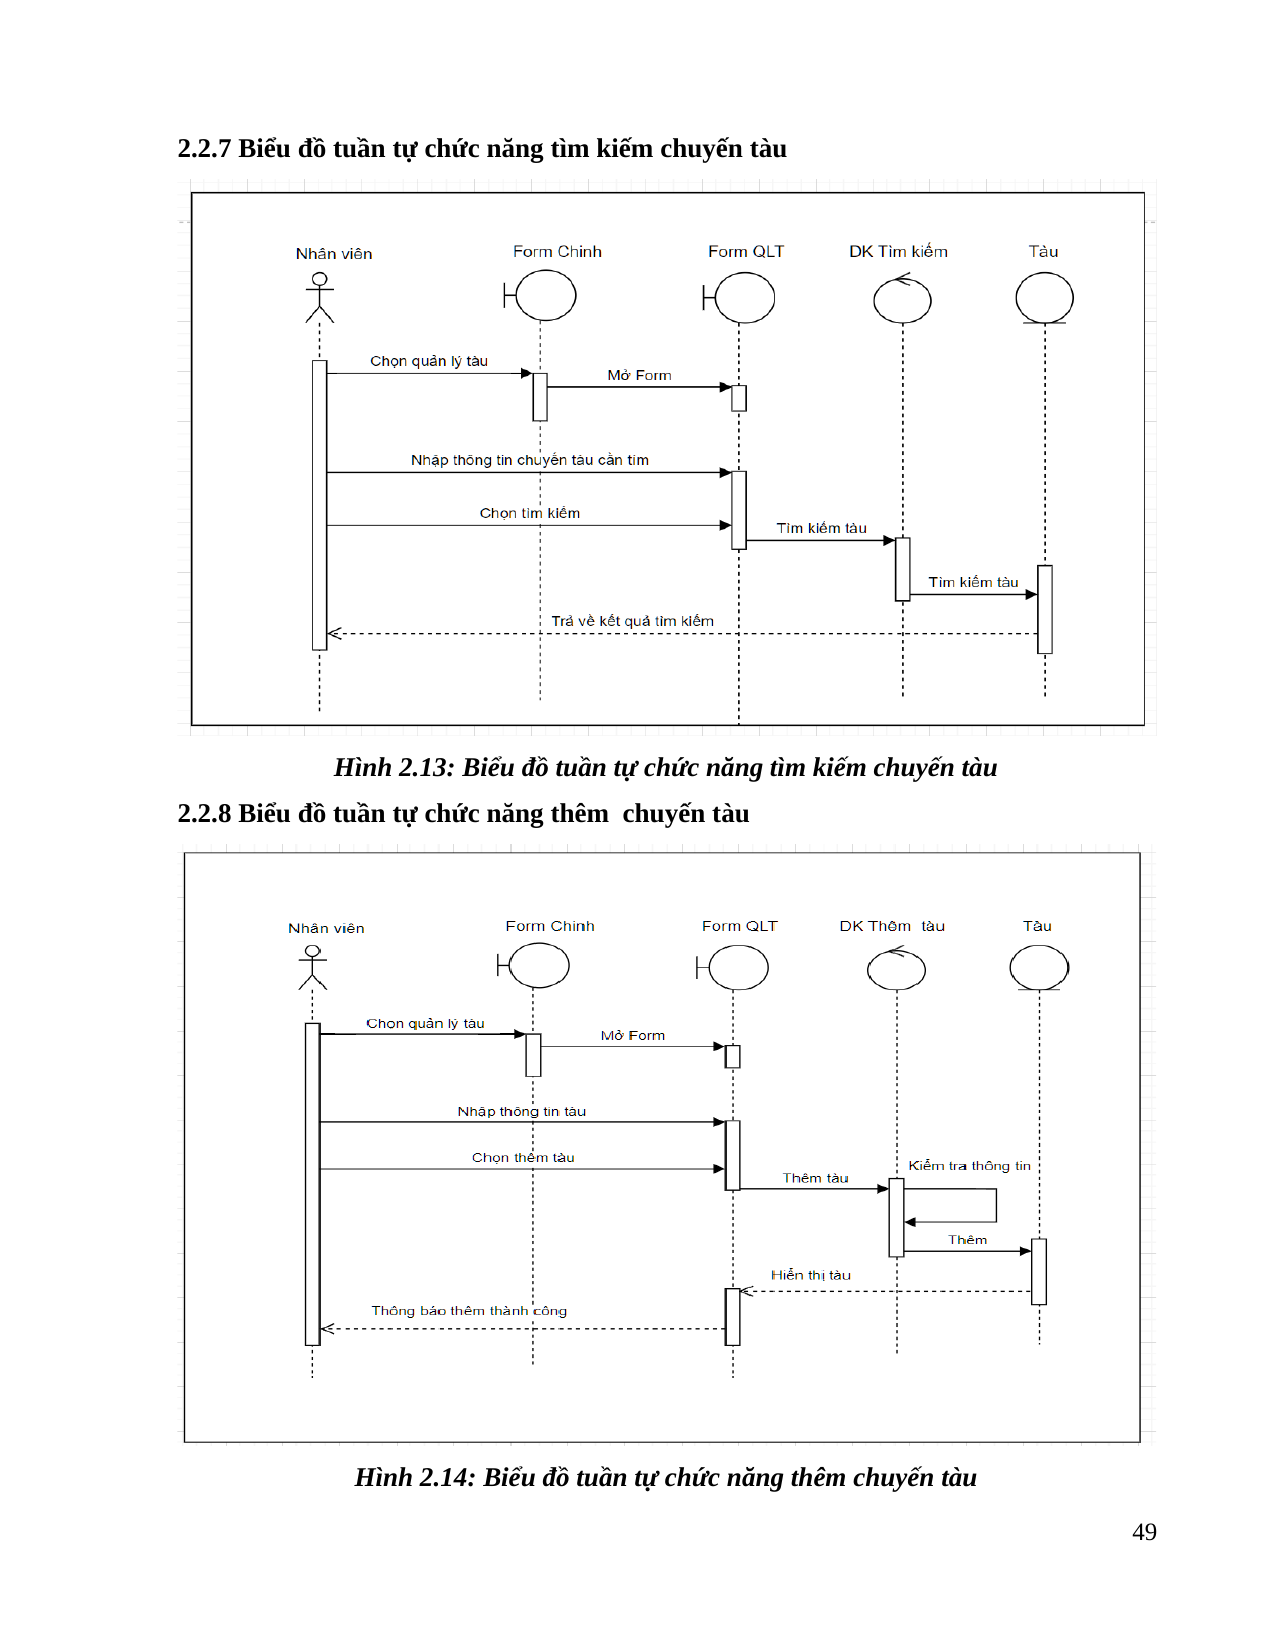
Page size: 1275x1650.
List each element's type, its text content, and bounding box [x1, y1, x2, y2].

picture [177, 179, 1157, 736]
picture [177, 844, 1157, 1446]
text Hình 2.13: Biểu đồ tuần tự chức năng tìm kiếm chuyến tàu [177, 751, 1157, 782]
subtitle 2.2.7 Biểu đồ tuần tự chức năng tìm kiếm chuyến tàu [177, 132, 1157, 164]
text Hình 2.14: Biểu đồ tuần tự chức năng thêm chuyến tàu [177, 1461, 1157, 1492]
subtitle 2.2.8 Biểu đồ tuần tự chức năng thêm chuyến tàu [177, 797, 1157, 829]
